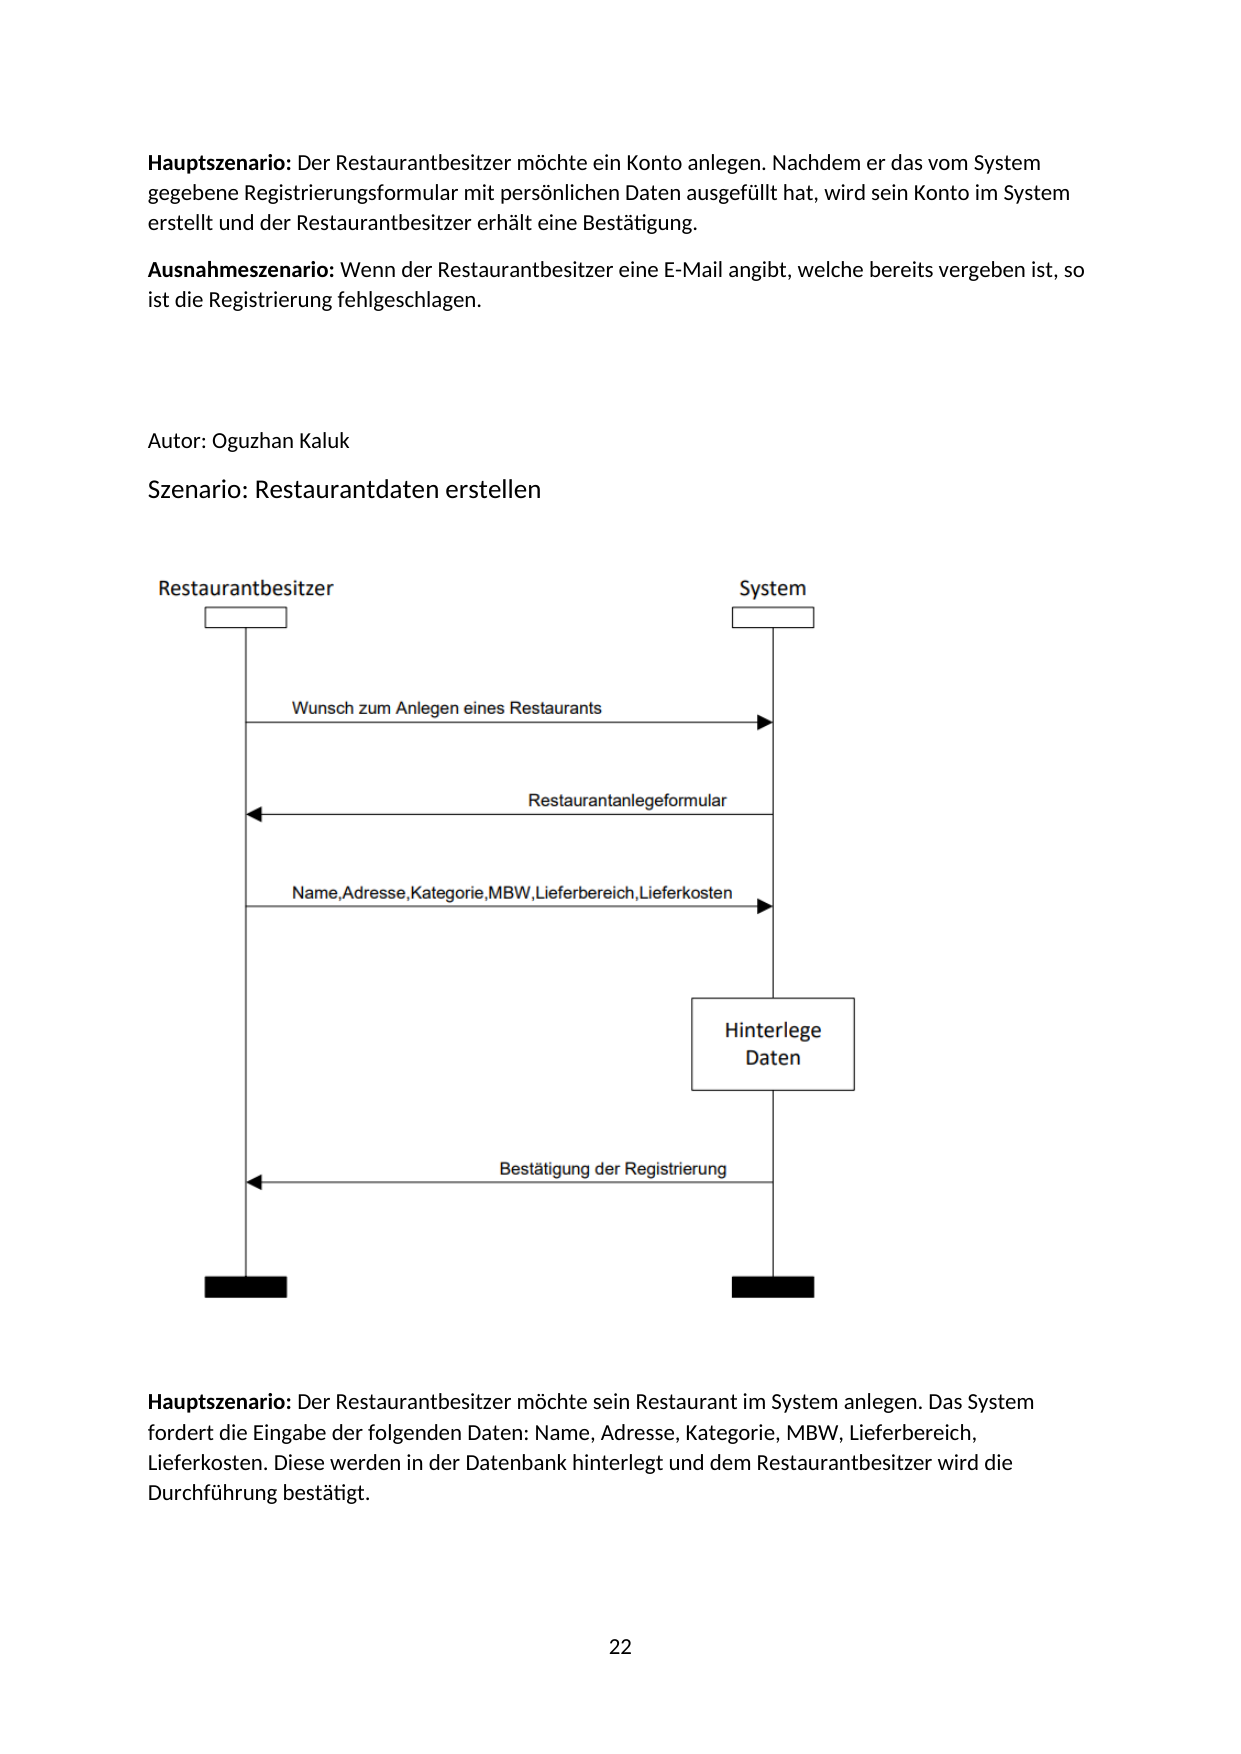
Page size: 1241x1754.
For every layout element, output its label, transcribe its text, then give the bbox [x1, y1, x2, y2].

text Hauptszenario: Der Restaurantbesitzer möchte sein Restaurant im System anlegen. Das System fordert die Eingabe der folgenden Daten: Name, Adresse, Kategorie, MBW, Lieferbereich, Lieferkosten. Diese werden in der Datenbank hinterlegt und dem Restaurantbesitzer wird die Durchführung bestätigt. [148, 1387, 1093, 1506]
text Hauptszenario: Der Restaurantbesitzer möchte ein Konto anlegen. Nachdem er das vom System gegebene Registrierungsformular mit persönlichen Daten ausgefüllt hat, wird sein Konto im System erstellt und der Restaurantbesitzer erhält eine Bestätigung. [148, 148, 1093, 236]
text Ausnahmeszenario: Wenn der Restaurantbesitzer eine E-Mail angibt, welche bereits vergeben ist, so ist die Registrierung fehlgeschlagen. [148, 255, 1093, 313]
picture [147, 571, 865, 1322]
text Szenario: Restaurantdaten erstellen [148, 473, 1093, 506]
text Autor: Oguzhan Kaluk [148, 426, 1093, 454]
